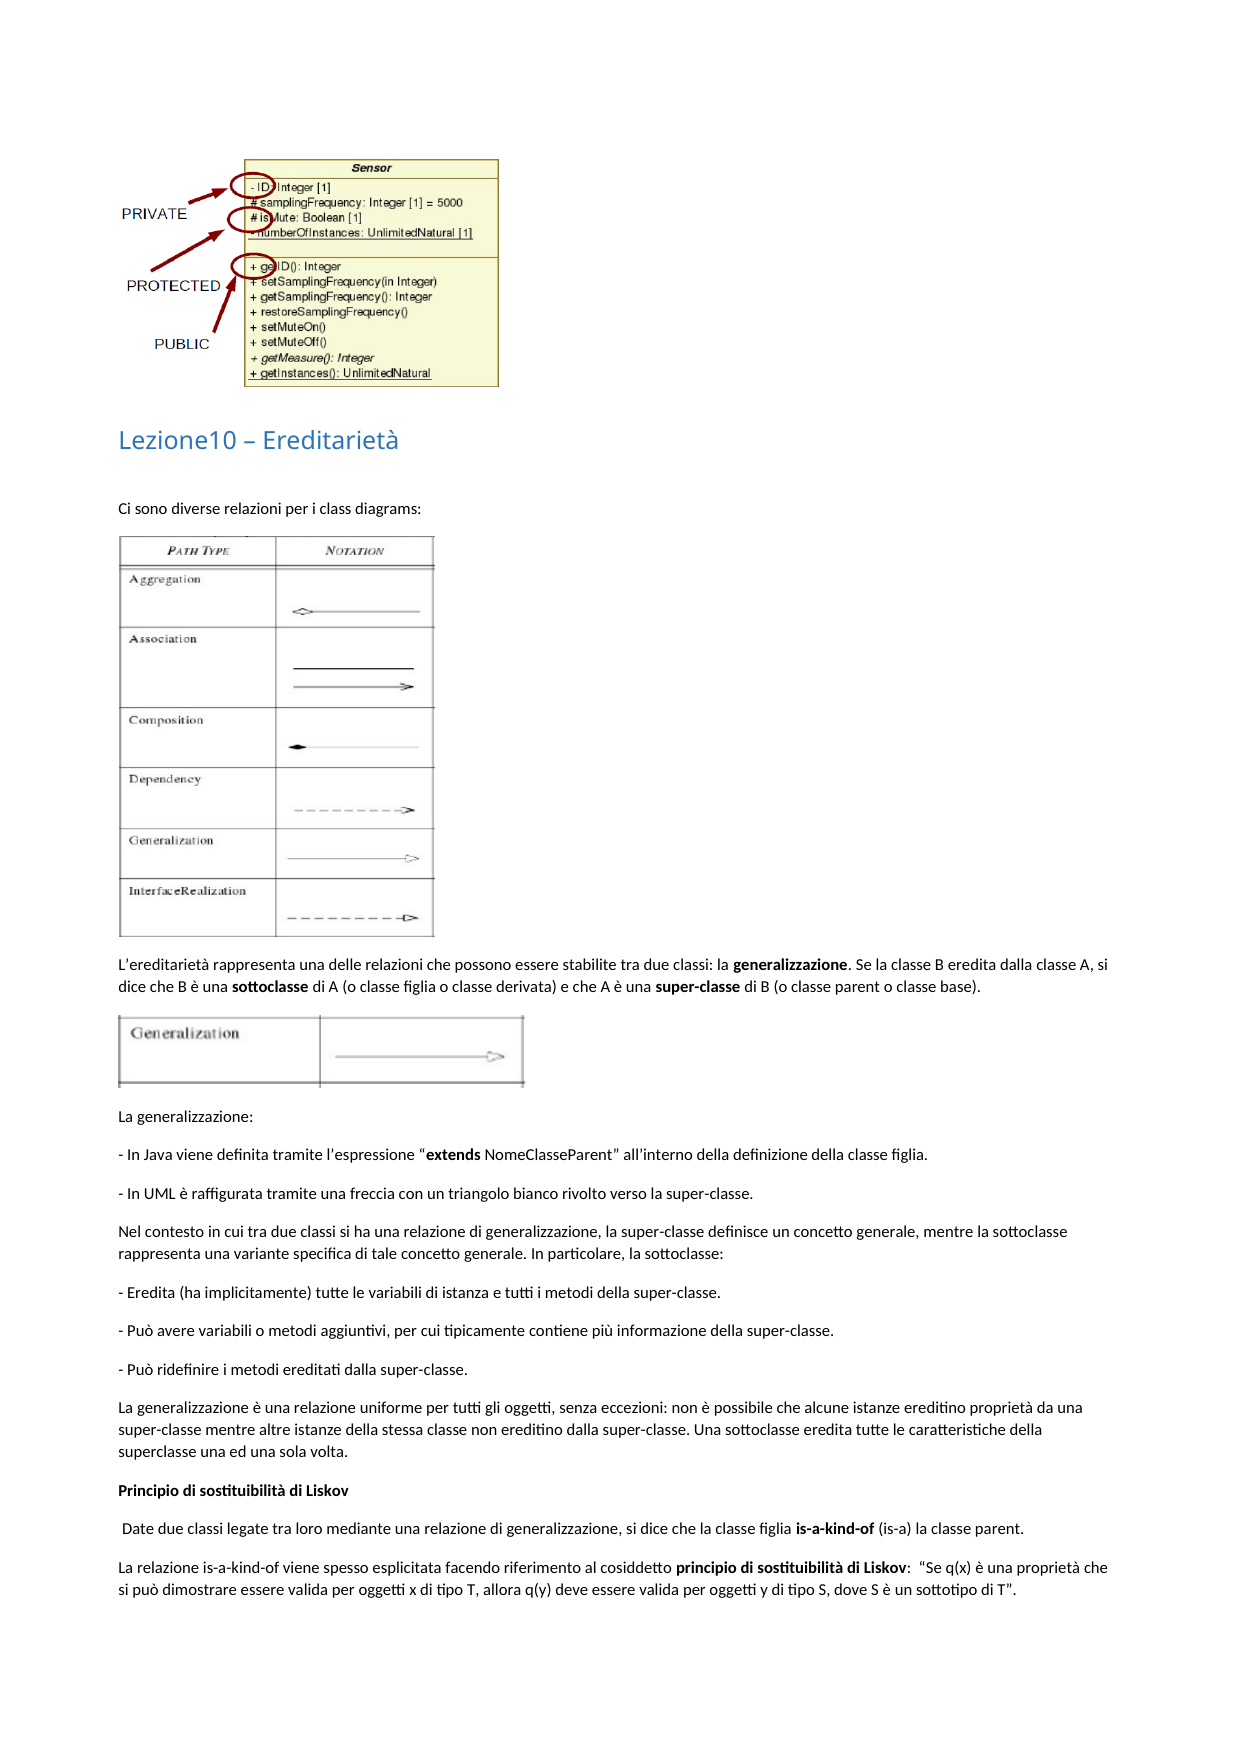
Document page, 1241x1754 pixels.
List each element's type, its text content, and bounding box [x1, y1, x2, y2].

subtitle Lezione10 – Ereditarietà [118, 423, 1122, 457]
text - In UML è raffigurata tramite una freccia con un triangolo bianco rivolto verso la super-classe. [118, 1183, 1122, 1203]
picture [118, 147, 510, 397]
picture [118, 536, 435, 937]
text - Può ridefinire i metodi ereditati dalla super-classe. [118, 1359, 1122, 1379]
picture [118, 1015, 528, 1088]
text - In Java viene definita tramite l’espressione “extends NomeClasseParent” all’interno della definizione della classe figlia. [118, 1144, 1122, 1165]
text - Eredita (ha implicitamente) tutte le variabili di istanza e tutti i metodi della super-classe. [118, 1282, 1122, 1302]
text La generalizzazione è una relazione uniforme per tutti gli oggetti, senza eccezioni: non è possibile che alcune istanze ereditino proprietà da una super-classe mentre altre istanze della stessa classe non ereditino dalla super-classe. Una sottoclasse eredita tutte le caratteristiche della superclasse una ed una sola volta. [118, 1397, 1122, 1462]
text La generalizzazione: [118, 1106, 1122, 1126]
text La relazione is-a-kind-of viene spesso esplicitata facendo riferimento al cosiddetto principio di sostituibilità di Liskov: “Se q(x) è una proprietà che si può dimostrare essere valida per oggetti x di tipo T, allora q(y) deve essere valida per oggetti y di tipo S, dove S è un sottotipo di T”. [118, 1557, 1122, 1599]
text Principio di sostituibilità di Liskov [118, 1480, 1122, 1500]
text Nel contesto in cui tra due classi si ha una relazione di generalizzazione, la super-classe definisce un concetto generale, mentre la sottoclasse rappresenta una variante specifica di tale concetto generale. In particolare, la sottoclasse: [118, 1221, 1122, 1264]
text - Può avere variabili o metodi aggiuntivi, per cui tipicamente contiene più informazione della super-classe. [118, 1320, 1122, 1341]
text Date due classi legate tra loro mediante una relazione di generalizzazione, si dice che la classe figlia is-a-kind-of (is-a) la classe parent. [118, 1518, 1122, 1539]
text Ci sono diverse relazioni per i class diagrams: [118, 498, 1122, 518]
text L’ereditarietà rappresenta una delle relazioni che possono essere stabilite tra due classi: la generalizzazione. Se la classe B eredita dalla classe A, si dice che B è una sottoclasse di A (o classe figlia o classe derivata) e che A è una super-classe di B (o classe parent o classe base). [118, 955, 1122, 997]
